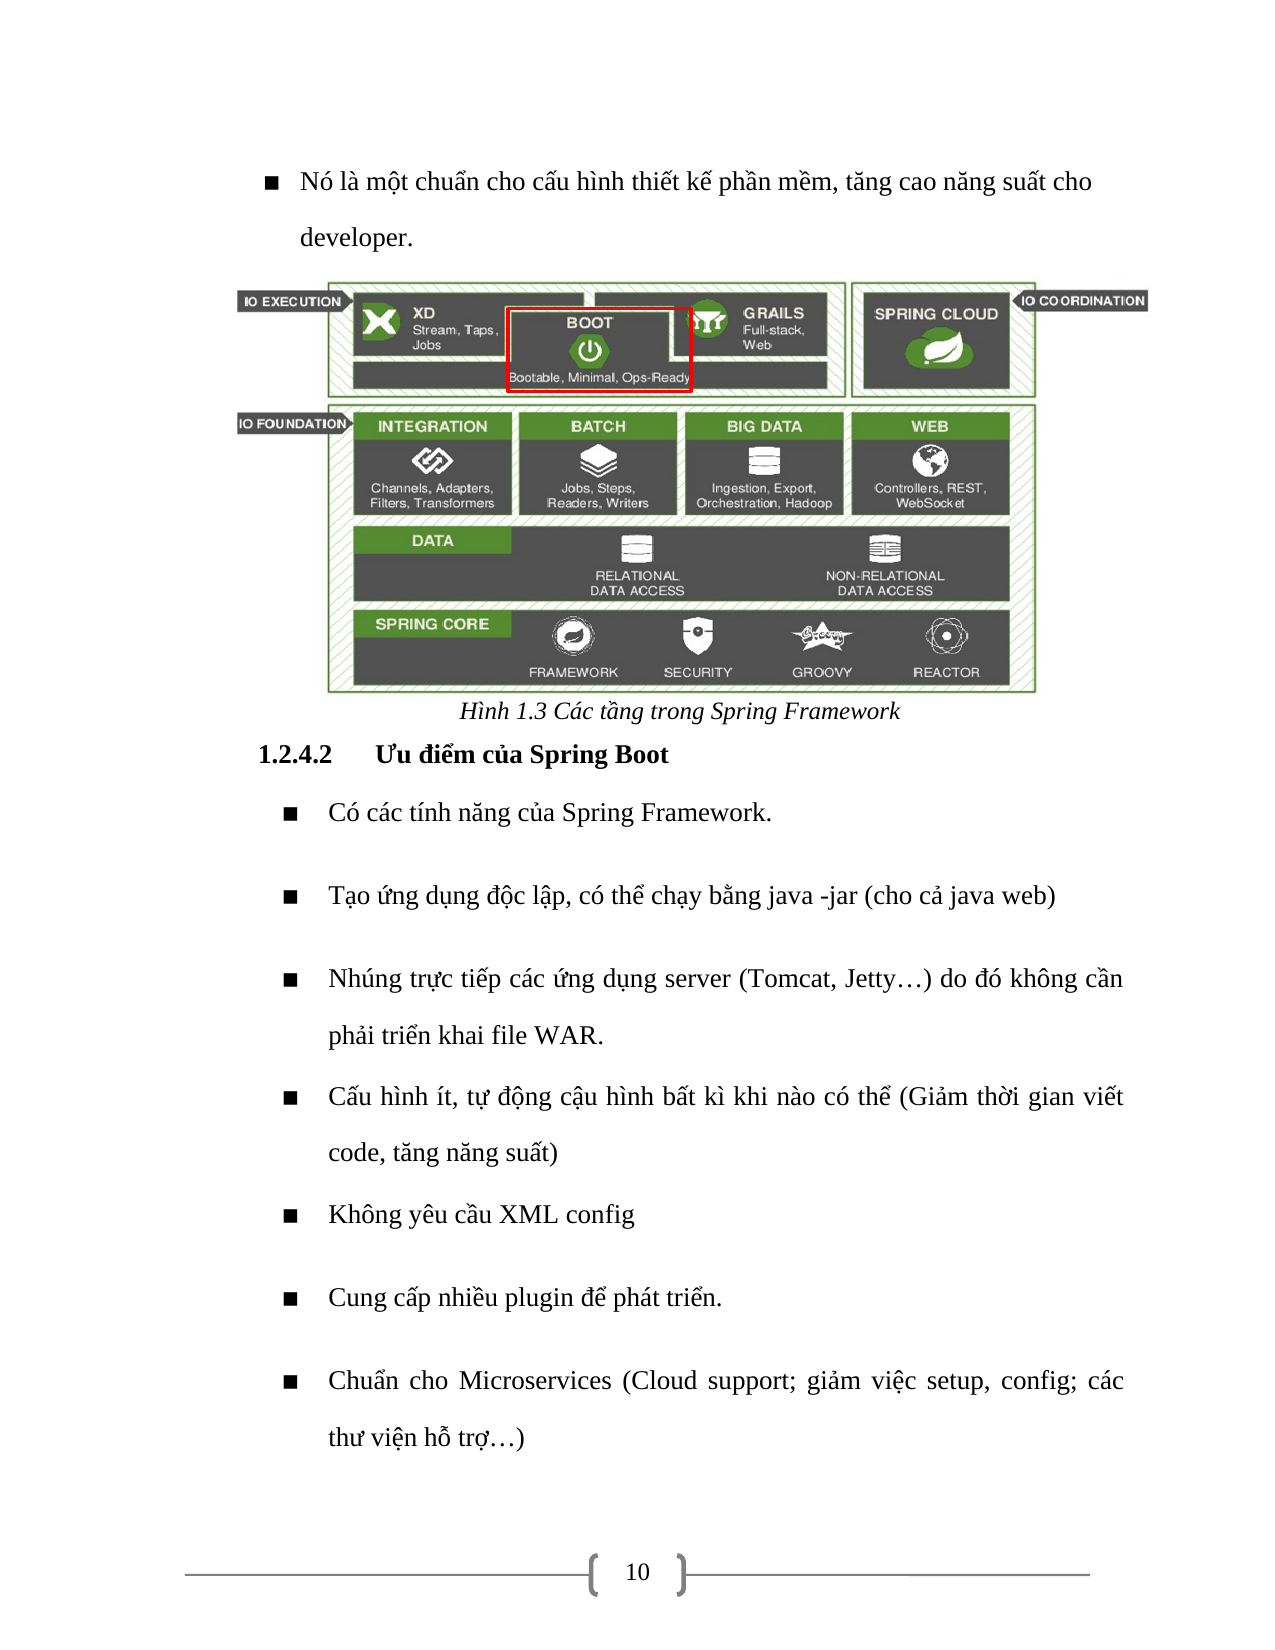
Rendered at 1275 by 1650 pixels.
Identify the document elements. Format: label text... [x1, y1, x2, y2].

list Cung cấp nhiều plugin để phát triển. [281, 1266, 1125, 1322]
list Nhúng trực tiếp các ứng dụng server (Tomcat, Jetty…) do đó không cần phải triển khai file WAR. [281, 948, 1125, 1050]
list Tạo ứng dụng độc lập, có thể chạy bằng java -jar (cho cả java web) [281, 864, 1125, 920]
list Không yêu cầu XML config [281, 1183, 1125, 1239]
subtitle Ưu điểm của Spring Boot [258, 738, 1125, 769]
list Cấu hình ít, tự động cậu hình bất kì khi nào có thể (Giảm thời gian viết code, tăng năng suất) [281, 1066, 1125, 1168]
list Chuẩn cho Microservices (Cloud support; giảm việc setup, config; các thư viện hỗ trợ…) [281, 1350, 1125, 1452]
list Có các tính năng của Spring Framework. [281, 781, 1125, 837]
list Hình 1.3 Các tầng trong Spring Framework [234, 697, 1125, 725]
picture [234, 267, 1151, 697]
list Nó là một chuẩn cho cấu hình thiết kế phần mềm, tăng cao năng suất cho developer. [262, 150, 1125, 252]
